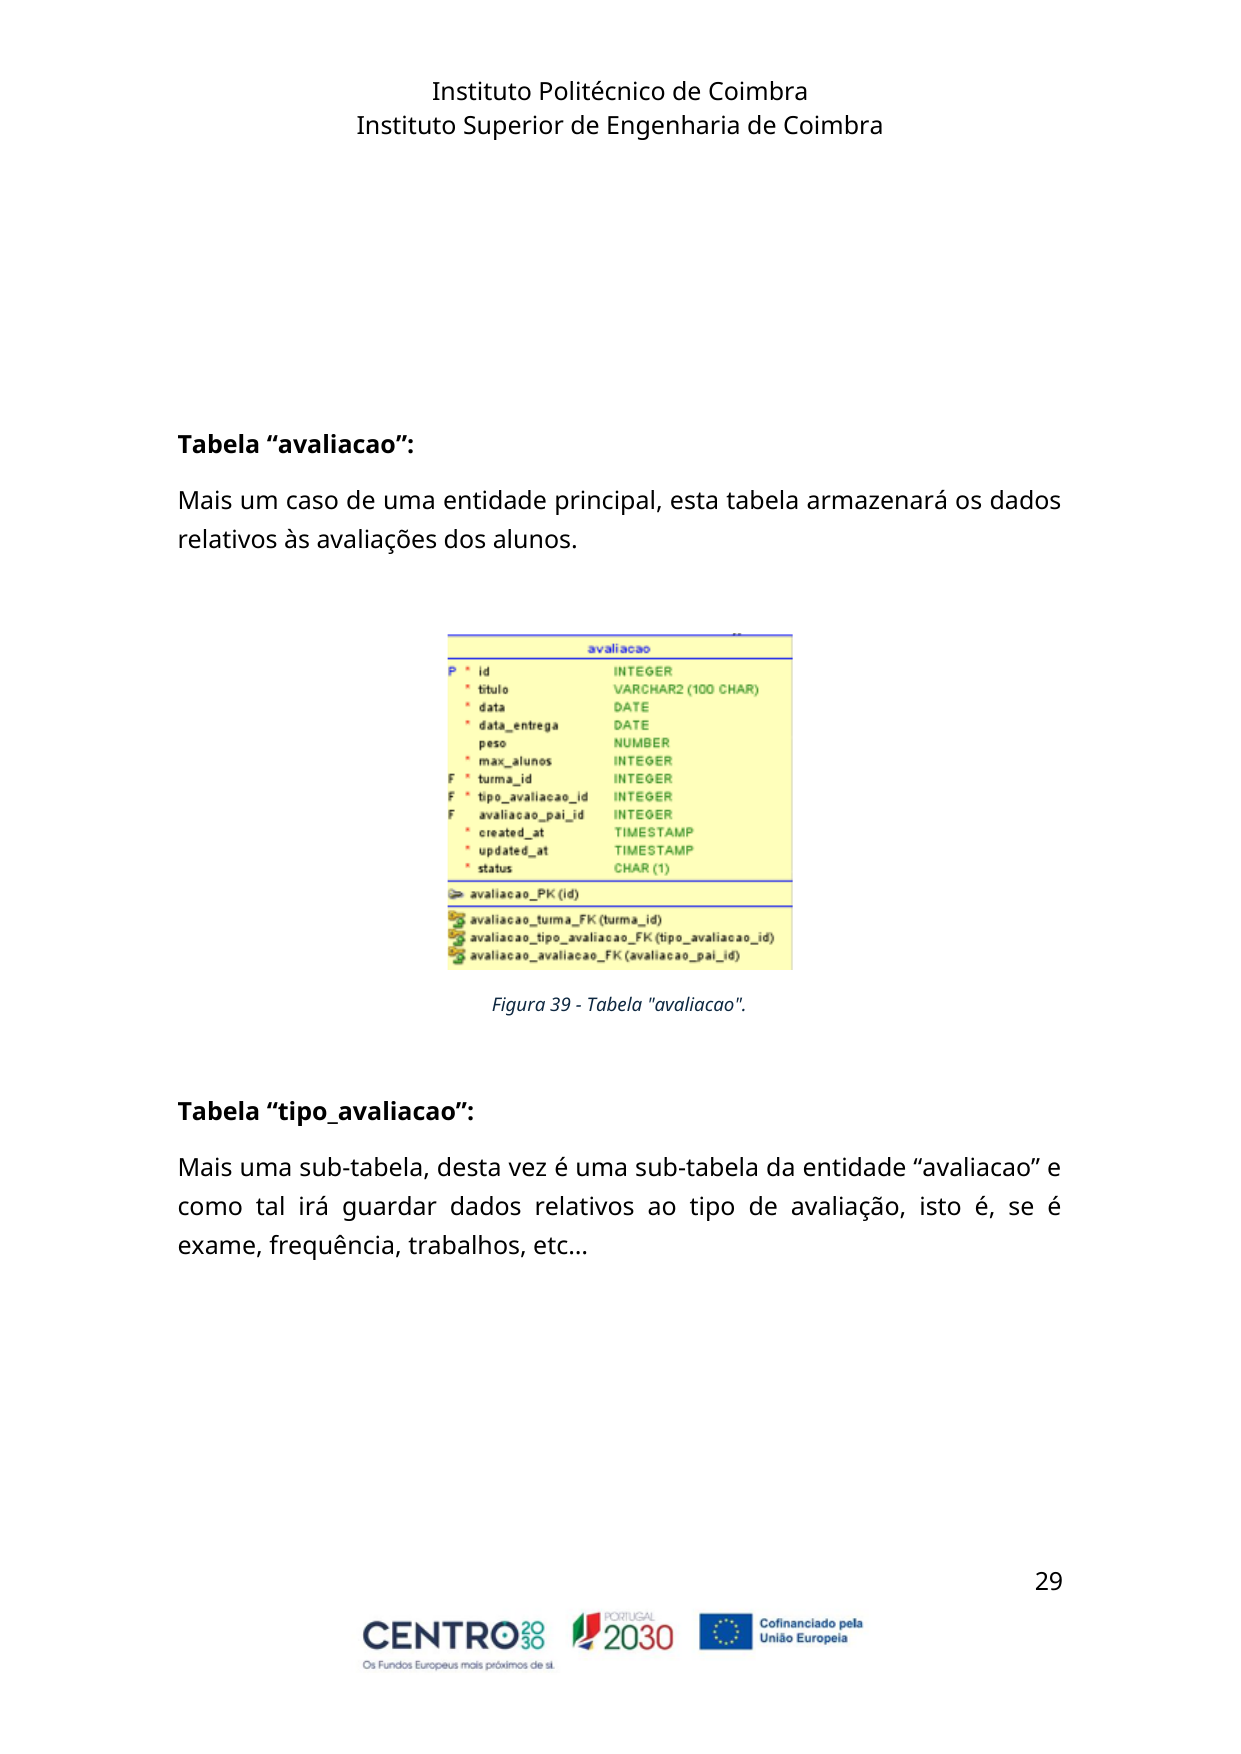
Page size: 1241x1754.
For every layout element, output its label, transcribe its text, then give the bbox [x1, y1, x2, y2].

text Tabela “tipo_avaliacao”: [177, 1093, 1063, 1127]
picture [349, 1597, 891, 1681]
text Tabela “avaliacao”: [177, 427, 1063, 461]
text Mais uma sub-tabela, desta vez é uma sub-tabela da entidade “avaliacao” e como tal irá guardar dados relativos ao tipo de avaliação, isto é, se é exame, frequência, trabalhos, etc… [177, 1149, 1063, 1262]
picture [447, 633, 793, 970]
text Mais um caso de uma entidade principal, esta tabela armazenará os dados relativos às avaliações dos alunos. [177, 483, 1063, 556]
text Figura 39 - Tabela "avaliacao". [177, 991, 1063, 1017]
